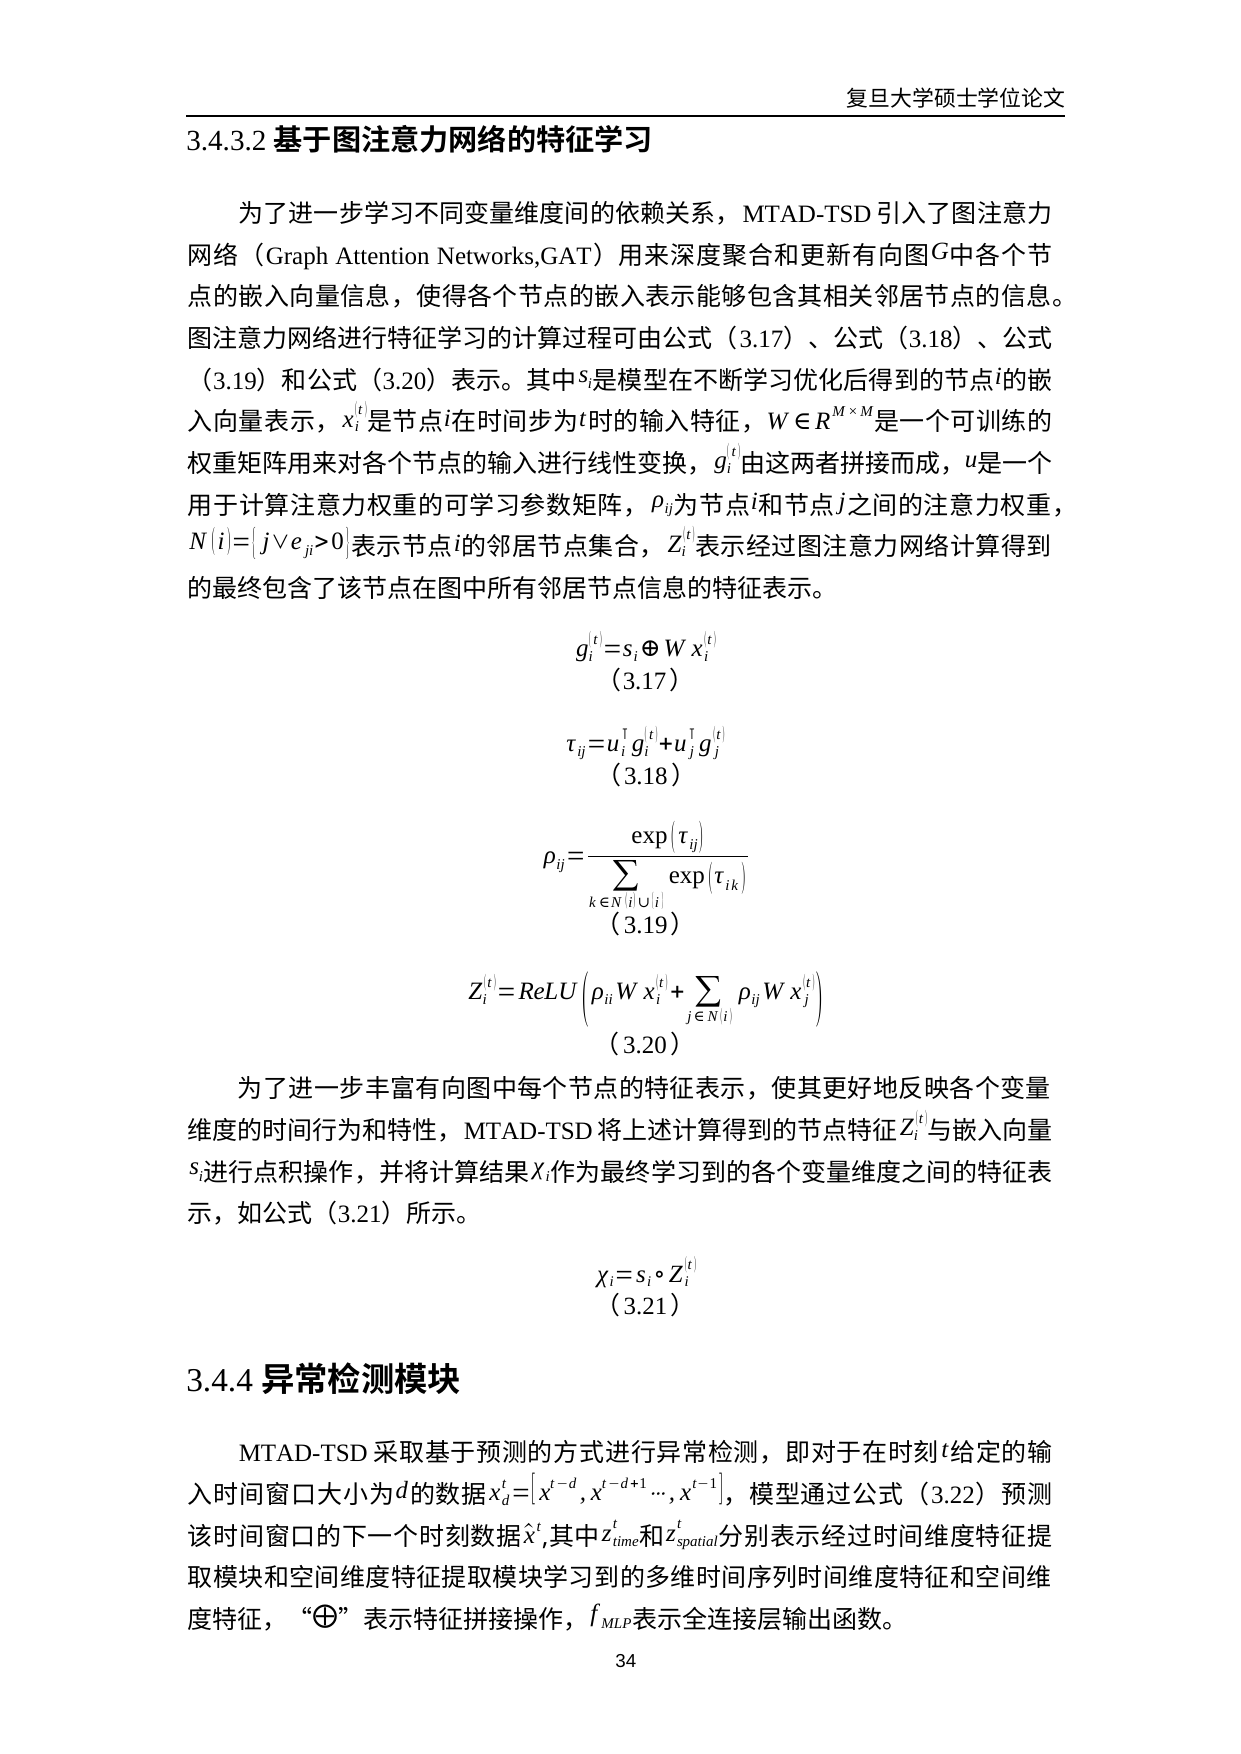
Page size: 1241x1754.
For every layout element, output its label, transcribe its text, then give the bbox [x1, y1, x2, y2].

text 为了进一步丰富有向图中每个节点的特征表示，使其更好地反映各个变量维度的时间行为和特性，MTAD-TSD将上述计算得到的节点特征与嵌入向量进行点积操作，并将计算结果作为最终学习到的各个变量维度之间的特征表示，如公式（3.21）所示。 [188, 1064, 1053, 1231]
subtitle 异常检测模块 [186, 1353, 1065, 1401]
text MTAD-TSD采取基于预测的方式进行异常检测，即对于在时刻给定的输入时间窗口大小为的数据，模型通过公式（3.22）预测该时间窗口的下一个时刻数据,其中和分别表示经过时间维度特征提取模块和空间维度特征提取模块学习到的多维时间序列时间维度特征和空间维度特征，“”表示特征拼接操作，表示全连接层输出函数。 [188, 1428, 1053, 1637]
text 为了进一步学习不同变量维度间的依赖关系，MTAD-TSD引入了图注意力网络（Graph Attention Networks,GAT）用来深度聚合和更新有向图中各个节点的嵌入向量信息，使得各个节点的嵌入表示能够包含其相关邻居节点的信息。图注意力网络进行特征学习的计算过程可由公式（3.17）、公式（3.18）、公式（3.19）和公式（3.20）表示。其中是模型在不断学习优化后得到的节点的嵌入向量表示，是节点在时间步为时的输入特征，是一个可训练的权重矩阵用来对各个节点的输入进行线性变换，由这两者拼接而成，是一个用于计算注意力权重的可学习参数矩阵，为节点和节点之间的注意力权重，表示节点的邻居节点集合，表示经过图注意力网络计算得到的最终包含了该节点在图中所有邻居节点信息的特征表示。 [188, 189, 1053, 606]
subtitle 基于图注意力网络的特征学习 [186, 117, 1065, 159]
